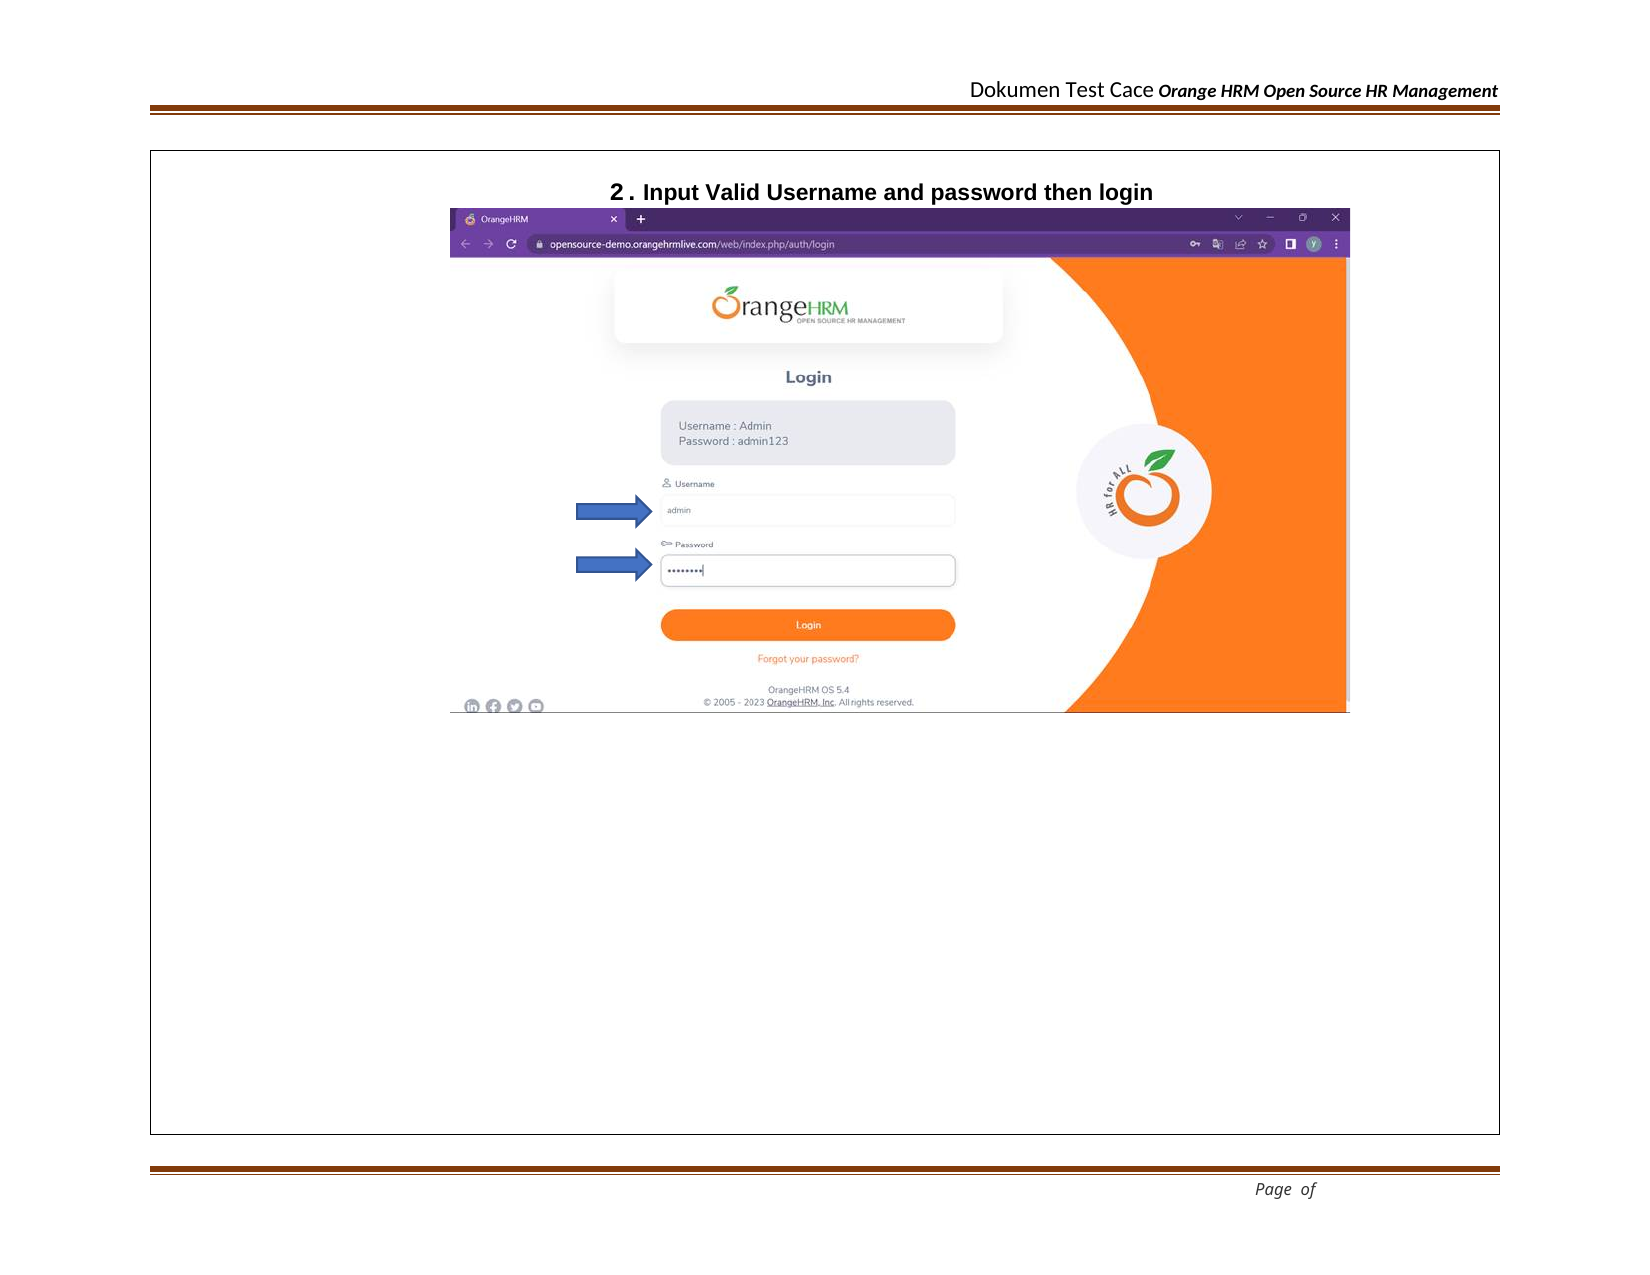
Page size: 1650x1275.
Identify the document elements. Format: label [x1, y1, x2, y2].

table_cell [151, 151, 1499, 1134]
picture [450, 208, 1350, 713]
